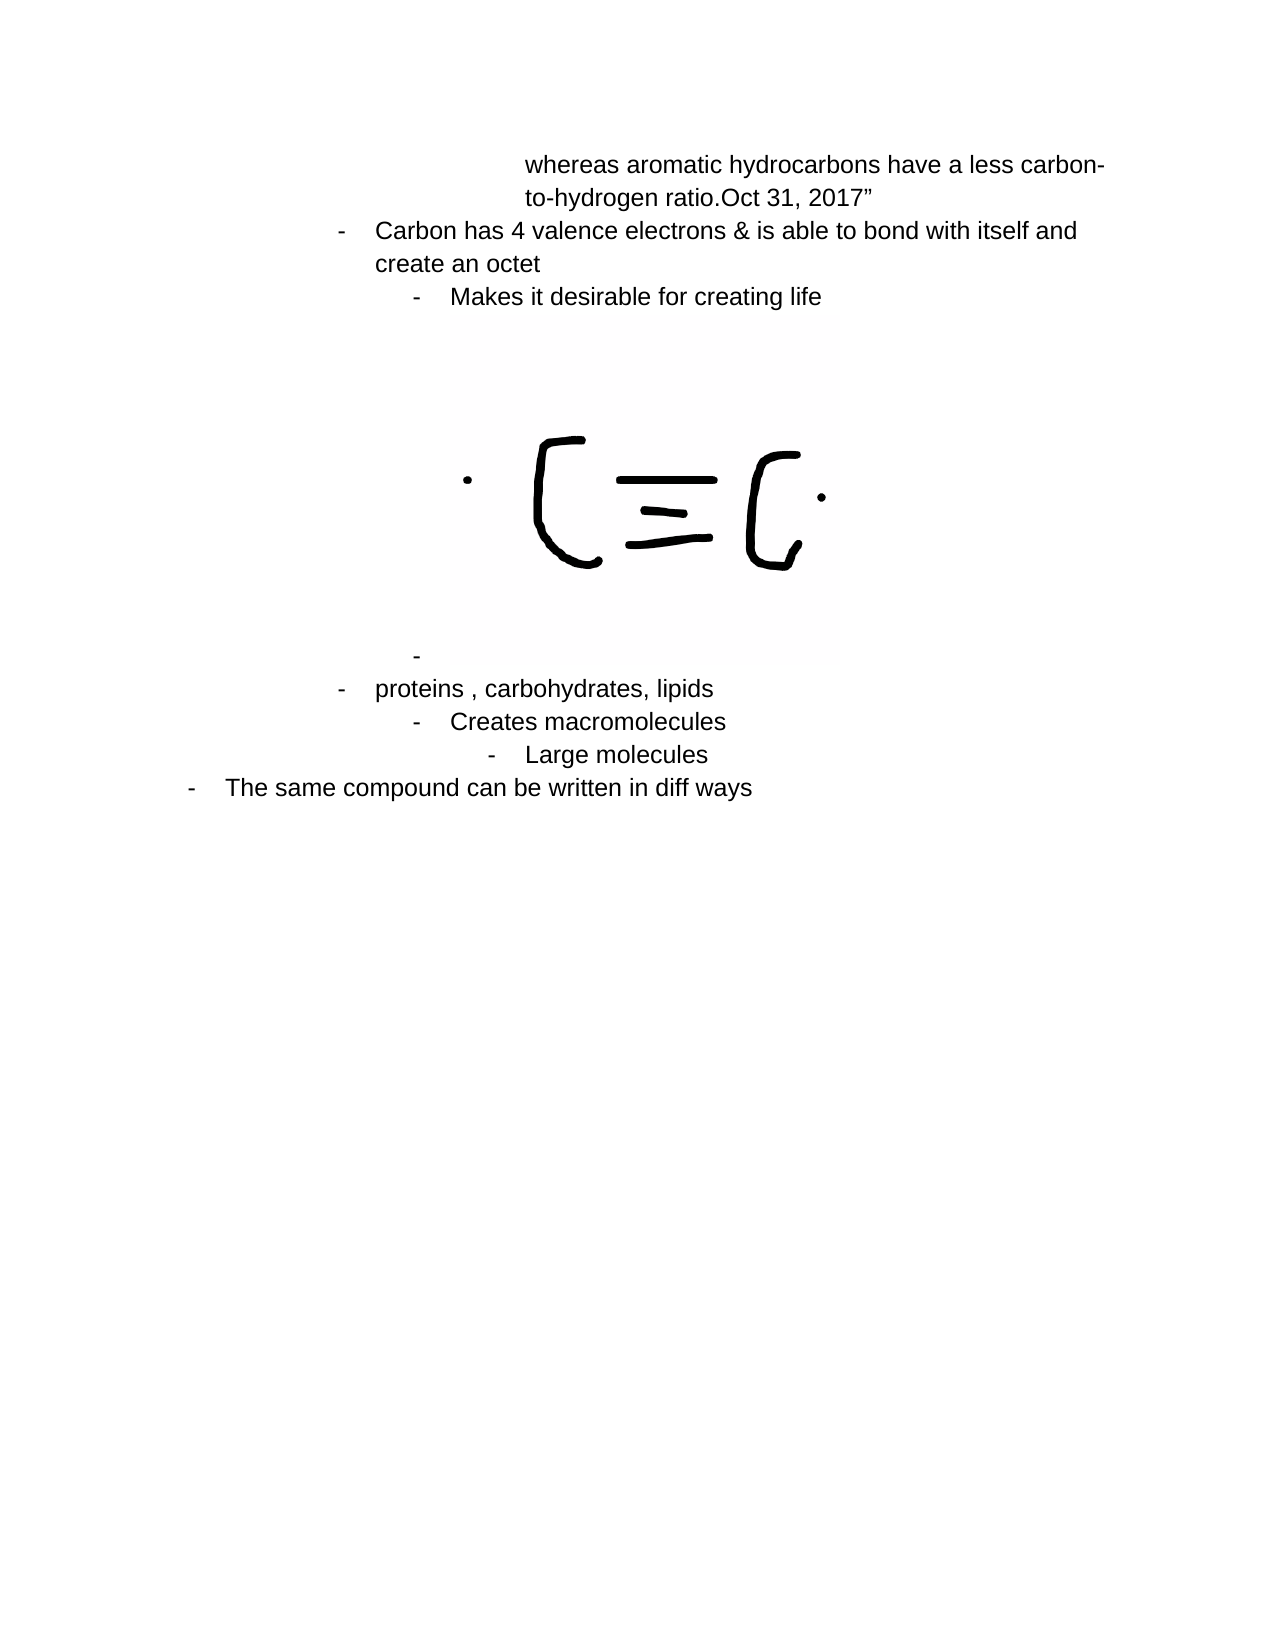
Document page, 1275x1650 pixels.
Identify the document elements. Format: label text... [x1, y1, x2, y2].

list Makes it desirable for creating life [412, 282, 1125, 311]
list Creates macromolecules [412, 707, 1125, 736]
picture [450, 315, 840, 665]
list Large molecules [487, 740, 1125, 769]
list The same compound can be written in diff ways [187, 773, 1125, 802]
list proteins , carbohydrates, lipids [337, 674, 1125, 703]
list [487, 150, 1125, 212]
list Carbon has 4 valence electrons & is able to bond with itself and create an octet [337, 216, 1125, 278]
